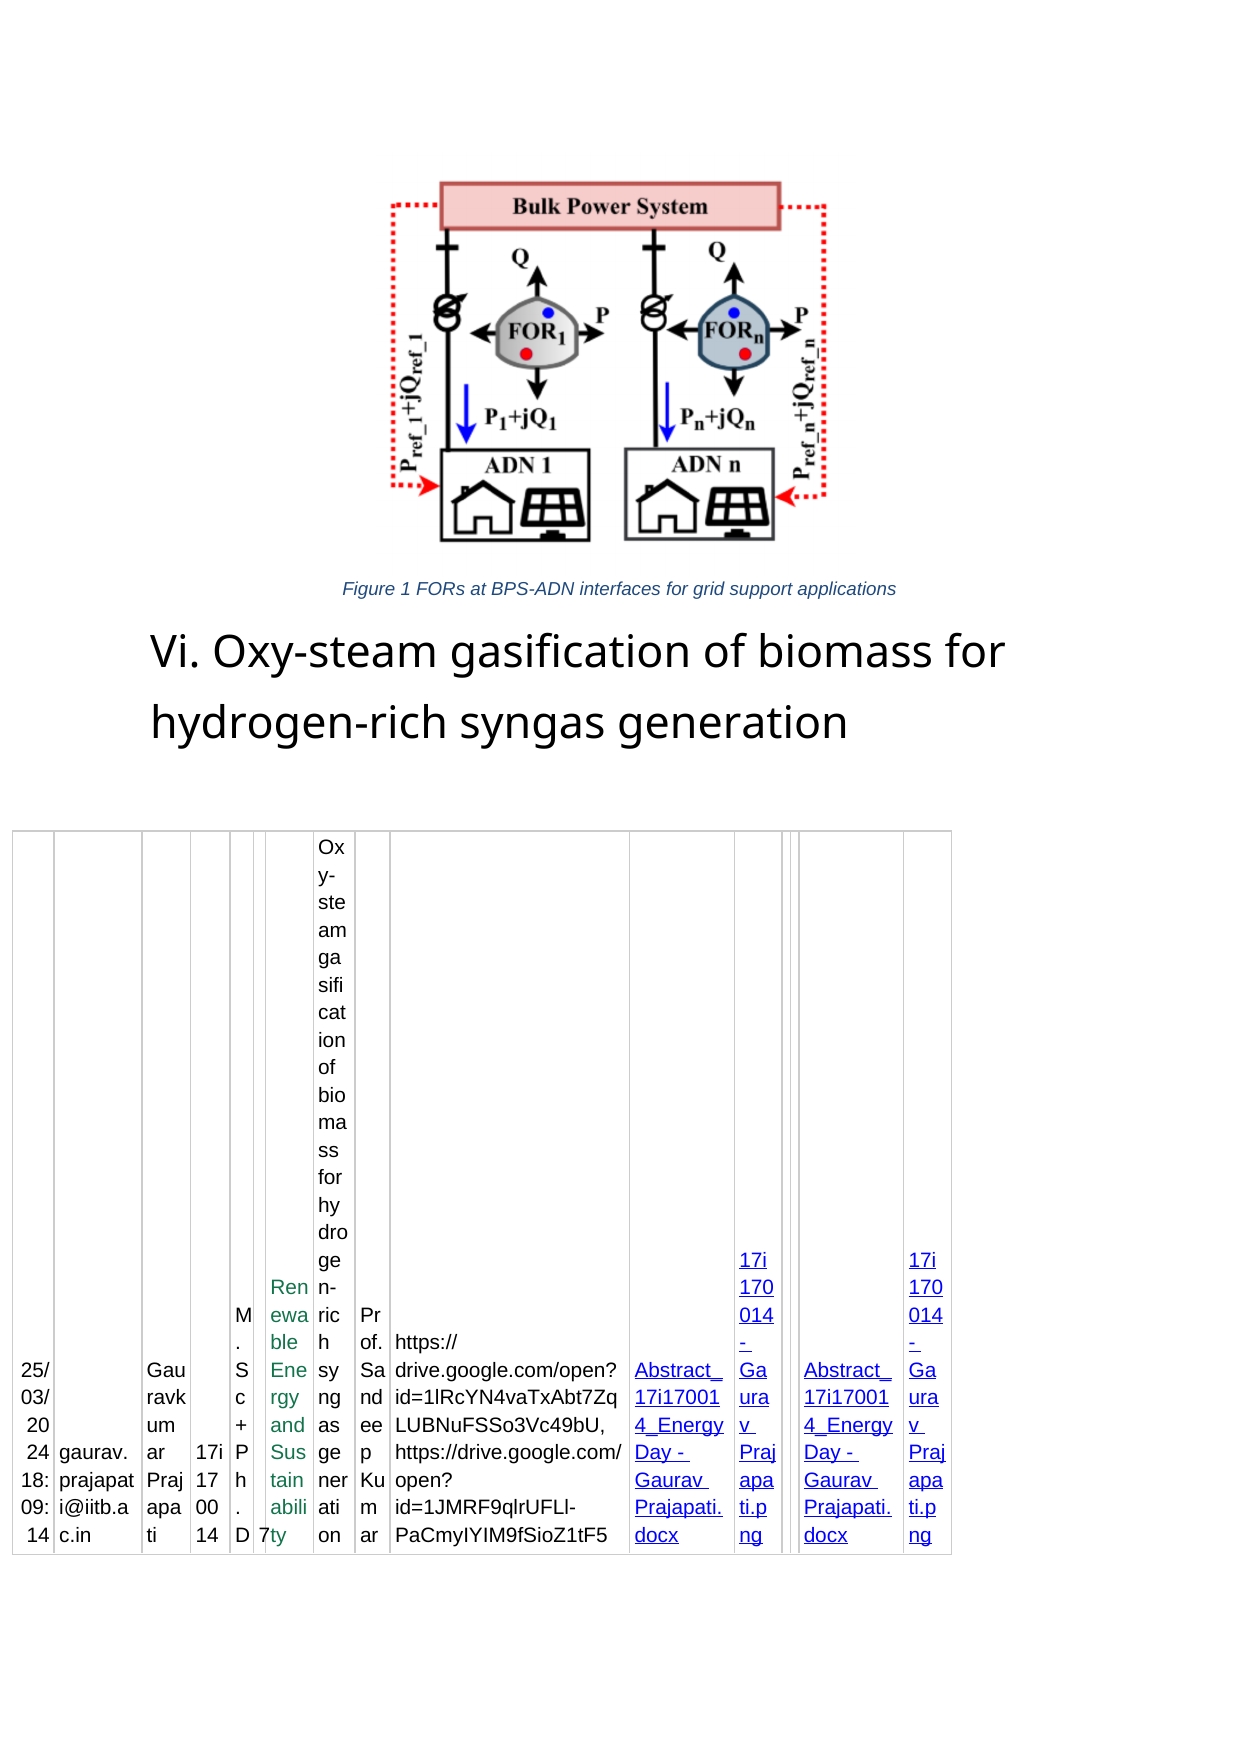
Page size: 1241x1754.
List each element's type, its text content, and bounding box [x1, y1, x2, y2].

picture [375, 150, 855, 574]
table_header 17i170014 - Gaurav Prajapati.png [735, 832, 781, 1553]
text Figure 1 FORs at BPS-ADN interfaces for grid support applications [150, 578, 1090, 599]
table_header 25/03/2024 18:09:14 [13, 832, 53, 1553]
table_header Renewable Energy and Sustainability [266, 832, 313, 1553]
table_header 17i170014 - Gaurav Prajapati.png [904, 832, 951, 1553]
table_header Abstract_17i170014_EnergyDay - Gaurav Prajapati.docx [800, 832, 903, 1553]
table_header Gauravkumar Prajapati [143, 832, 190, 1553]
table_header gaurav.prajapati@iitb.ac.in [55, 832, 141, 1553]
table_header [783, 832, 790, 1553]
table_header Oxy-steam gasification of biomass for hydrogen-rich syngas generation [314, 832, 354, 1553]
table_header 17i170014 [191, 832, 229, 1553]
table_header M.Sc + Ph.D [231, 832, 253, 1553]
text Vi. Oxy-steam gasification of biomass for hydrogen-rich syngas generation [150, 620, 1090, 751]
table_header https://drive.google.com/open?id=1lRcYN4vaTxAbt7ZqLUBNuFSSo3Vc49bU, https://drive.google.com/open?id=1JMRF9qlrUFLl-PaCmyIYIM9fSioZ1tF5 [391, 832, 629, 1553]
table_header Prof. Sandeep Kumar [356, 832, 389, 1553]
table_header [791, 832, 798, 1553]
table_header Abstract_17i170014_EnergyDay - Gaurav Prajapati.docx [630, 832, 734, 1553]
